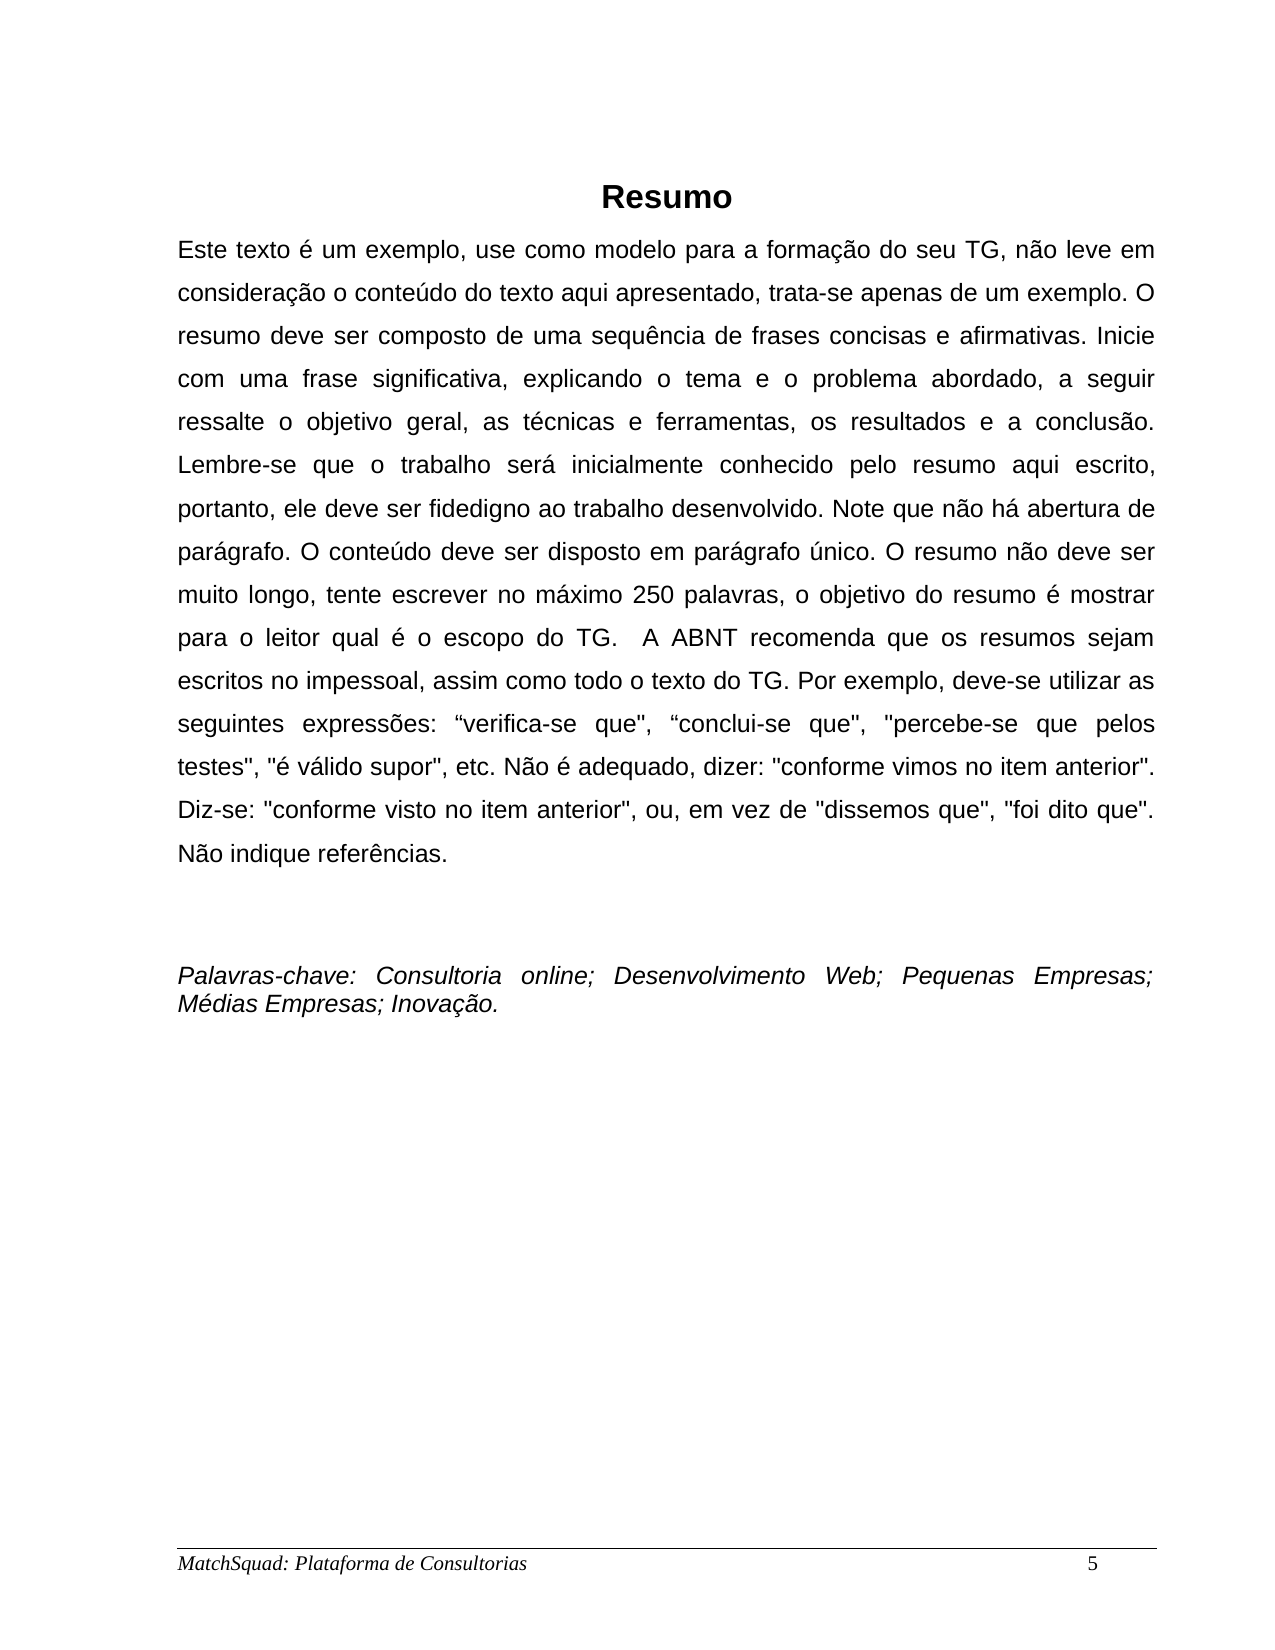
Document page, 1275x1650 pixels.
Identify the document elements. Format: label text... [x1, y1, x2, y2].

text Palavras-chave: Consultoria online; Desenvolvimento Web; Pequenas Empresas; Médias Empresas; Inovação. [177, 961, 1157, 1018]
text Este texto é um exemplo, use como modelo para a formação do seu TG, não leve em consideração o conteúdo do texto aqui apresentado, trata-se apenas de um exemplo. O resumo deve ser composto de uma sequência de frases concisas e afirmativas. Inicie com uma frase significativa, explicando o tema e o problema abordado, a seguir ressalte o objetivo geral, as técnicas e ferramentas, os resultados e a conclusão. Lembre-se que o trabalho será inicialmente conhecido pelo resumo aqui escrito, portanto, ele deve ser fidedigno ao trabalho desenvolvido. Note que não há abertura de parágrafo. O conteúdo deve ser disposto em parágrafo único. O resumo não deve ser muito longo, tente escrever no máximo 250 palavras, o objetivo do resumo é mostrar para o leitor qual é o escopo do TG. A ABNT recomenda que os resumos sejam escritos no impessoal, assim como todo o texto do TG. Por exemplo, deve-se utilizar as seguintes expressões: “verifica-se que", “conclui-se que", "percebe-se que pelos testes", "é válido supor", etc. Não é adequado, dizer: "conforme vimos no item anterior". Diz-se: "conforme visto no item anterior", ou, em vez de "dissemos que", "foi dito que". Não indique referências. [177, 235, 1157, 867]
title Resumo [177, 177, 1157, 216]
